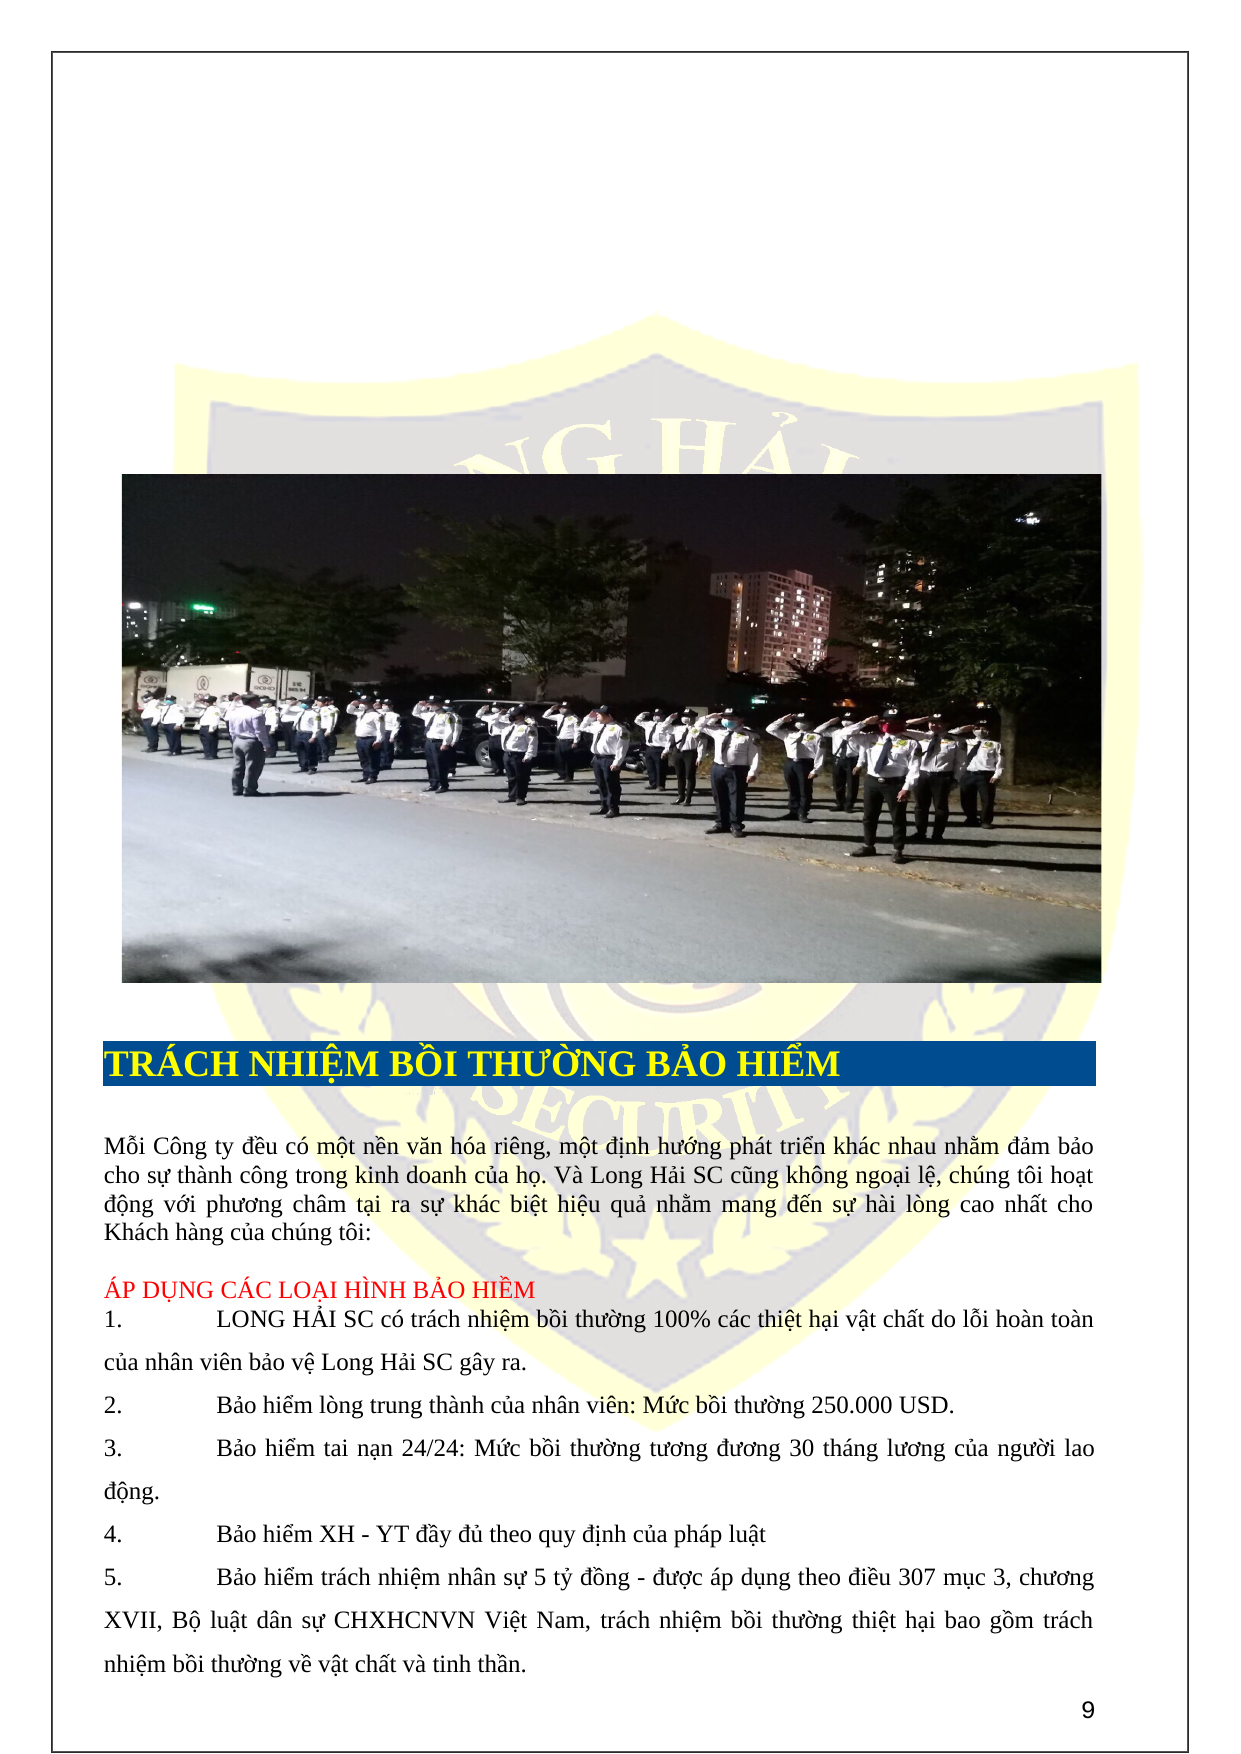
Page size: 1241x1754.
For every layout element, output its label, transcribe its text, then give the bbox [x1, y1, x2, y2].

text TRÁCH NHIỆM BỒI THƯỜNG BẢO HIỂM [104, 1042, 1095, 1085]
text ÁP DỤNG CÁC LOẠI HÌNH BẢO HIỀM [104, 1275, 1096, 1304]
list LONG HẢI SC có trách nhiệm bồi thường 100% các thiệt hại vật chất do lỗi hoàn toàn của nhân viên bảo vệ Long Hải SC gây ra. [104, 1304, 1096, 1376]
text Mỗi Công ty đều có một nền văn hóa riêng, một định hướng phát triển khác nhau nhằm đảm bảo cho sự thành công trong kinh doanh của họ. Và Long Hải SC cũng không ngoại lệ, chúng tôi hoạt động với phương châm tại ra sự khác biệt hiệu quả nhằm mang đến sự hài lòng cao nhất cho Khách hàng của chúng tôi: [104, 1131, 1096, 1246]
list Bảo hiểm XH - YT đầy đủ theo quy định của pháp luật [104, 1519, 1096, 1548]
list Bảo hiểm lòng trung thành của nhân viên: Mức bồi thường 250.000 USD. [104, 1390, 1096, 1419]
picture [121, 474, 1102, 983]
list Bảo hiểm trách nhiệm nhân sự 5 tỷ đồng - được áp dụng theo điều 307 mục 3, chương XVII, Bộ luật dân sự CHXHCNVN Việt Nam, trách nhiệm bồi thường thiệt hại bao gồm trách nhiệm bồi thường về vật chất và tinh thần. [104, 1562, 1096, 1677]
list Bảo hiểm tai nạn 24/24: Mức bồi thường tương đương 30 tháng lương của người lao động. [104, 1433, 1096, 1505]
